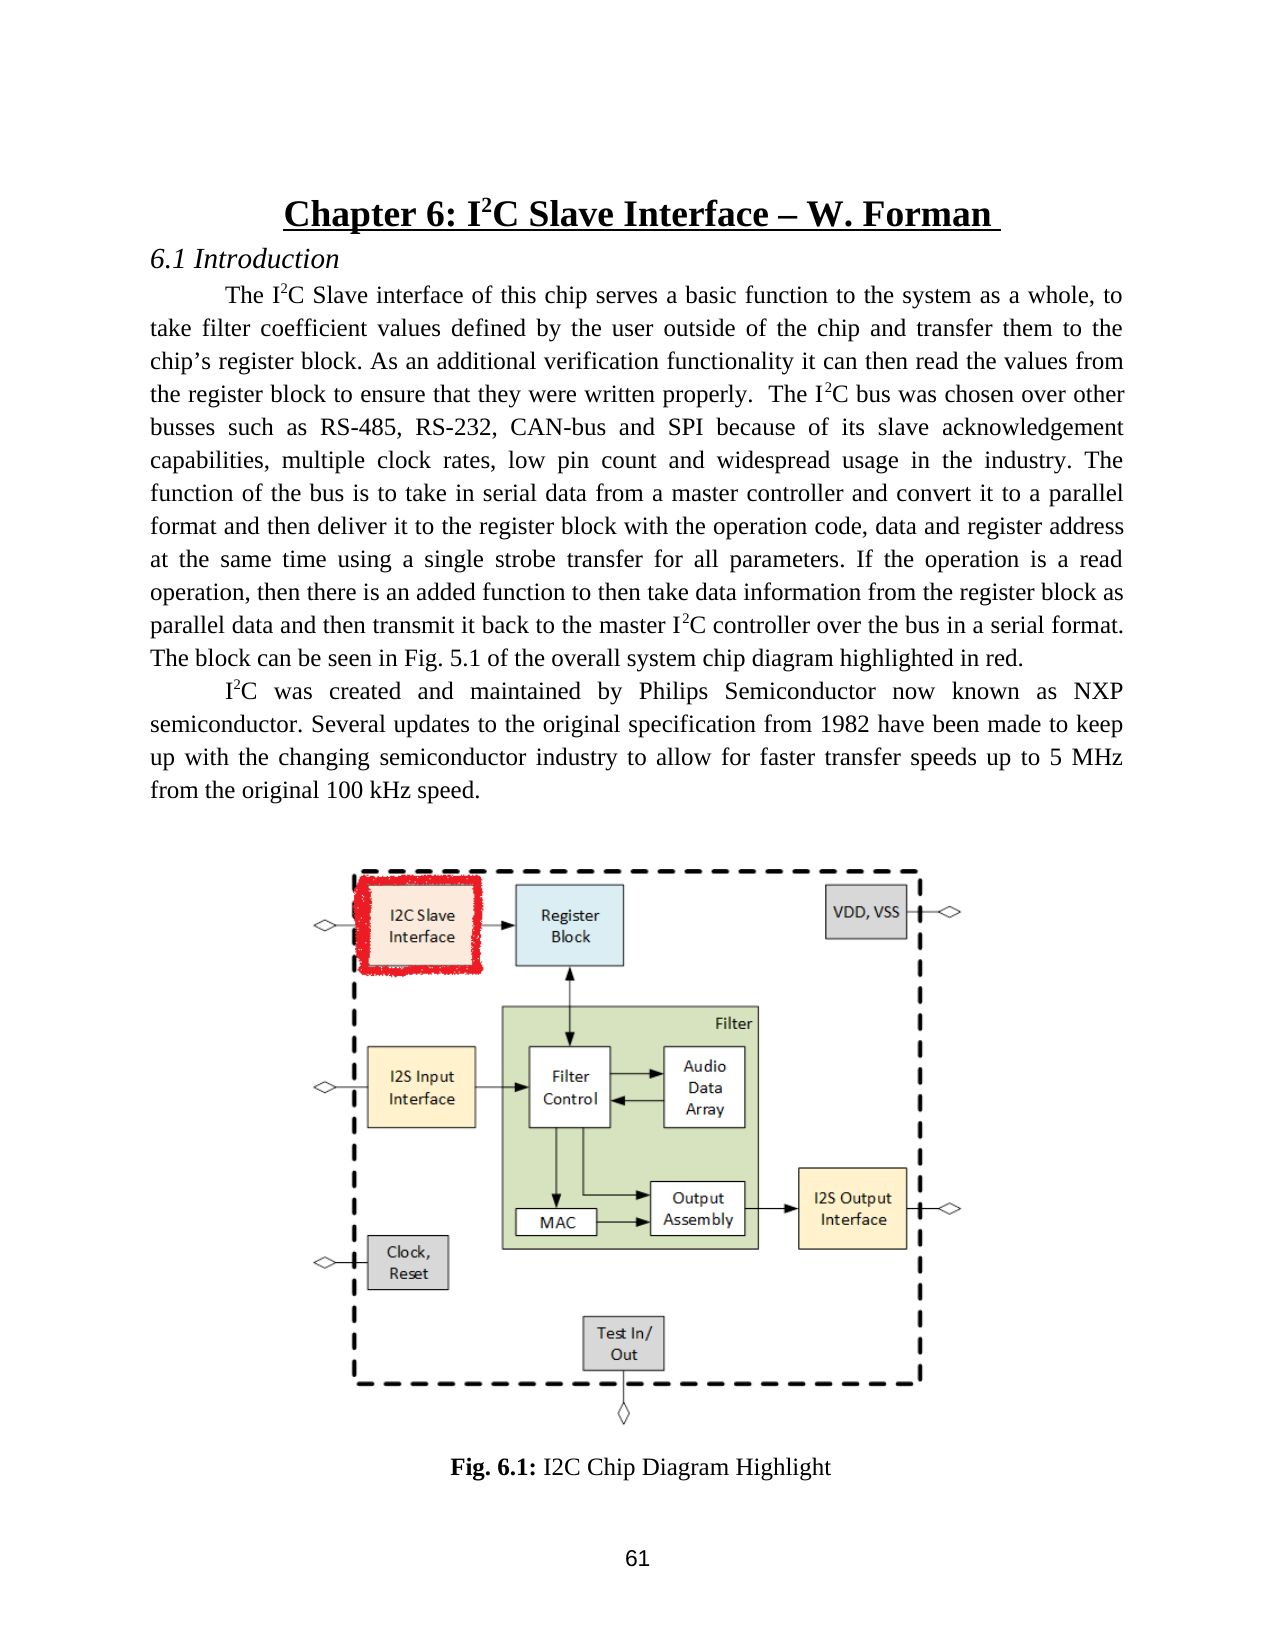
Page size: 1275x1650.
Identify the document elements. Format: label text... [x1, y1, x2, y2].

text Chapter 6: I2C Slave Interface – W. Forman [150, 192, 1125, 235]
text I2C was created and maintained by Philips Semiconductor now known as NXP semiconductor. Several updates to the original specification from 1982 have been made to keep up with the changing semiconductor industry to allow for faster transfer speeds up to 5 MHz from the original 100 kHz speed. [150, 676, 1125, 804]
text 6.1 Introduction [150, 241, 1125, 275]
picture [290, 868, 985, 1449]
text Fig. 6.1: I2C Chip Diagram Highlight [150, 1452, 1125, 1481]
text The I2C Slave interface of this chip serves a basic function to the system as a whole, to take filter coefficient values defined by the user outside of the chip and transfer them to the chip’s register block. As an additional verification functionality it can then read the values from the register block to ensure that they were written properly. The I2C bus was chosen over other busses such as RS-485, RS-232, CAN-bus and SPI because of its slave acknowledgement capabilities, multiple clock rates, low pin count and widespread usage in the industry. The function of the bus is to take in serial data from a master controller and convert it to a parallel format and then deliver it to the register block with the operation code, data and register address at the same time using a single strobe transfer for all parameters. If the operation is a read operation, then there is an added function to then take data information from the register block as parallel data and then transmit it back to the master I2C controller over the bus in a serial format. The block can be seen in Fig. 5.1 of the overall system chip diagram highlighted in red. [150, 280, 1125, 672]
